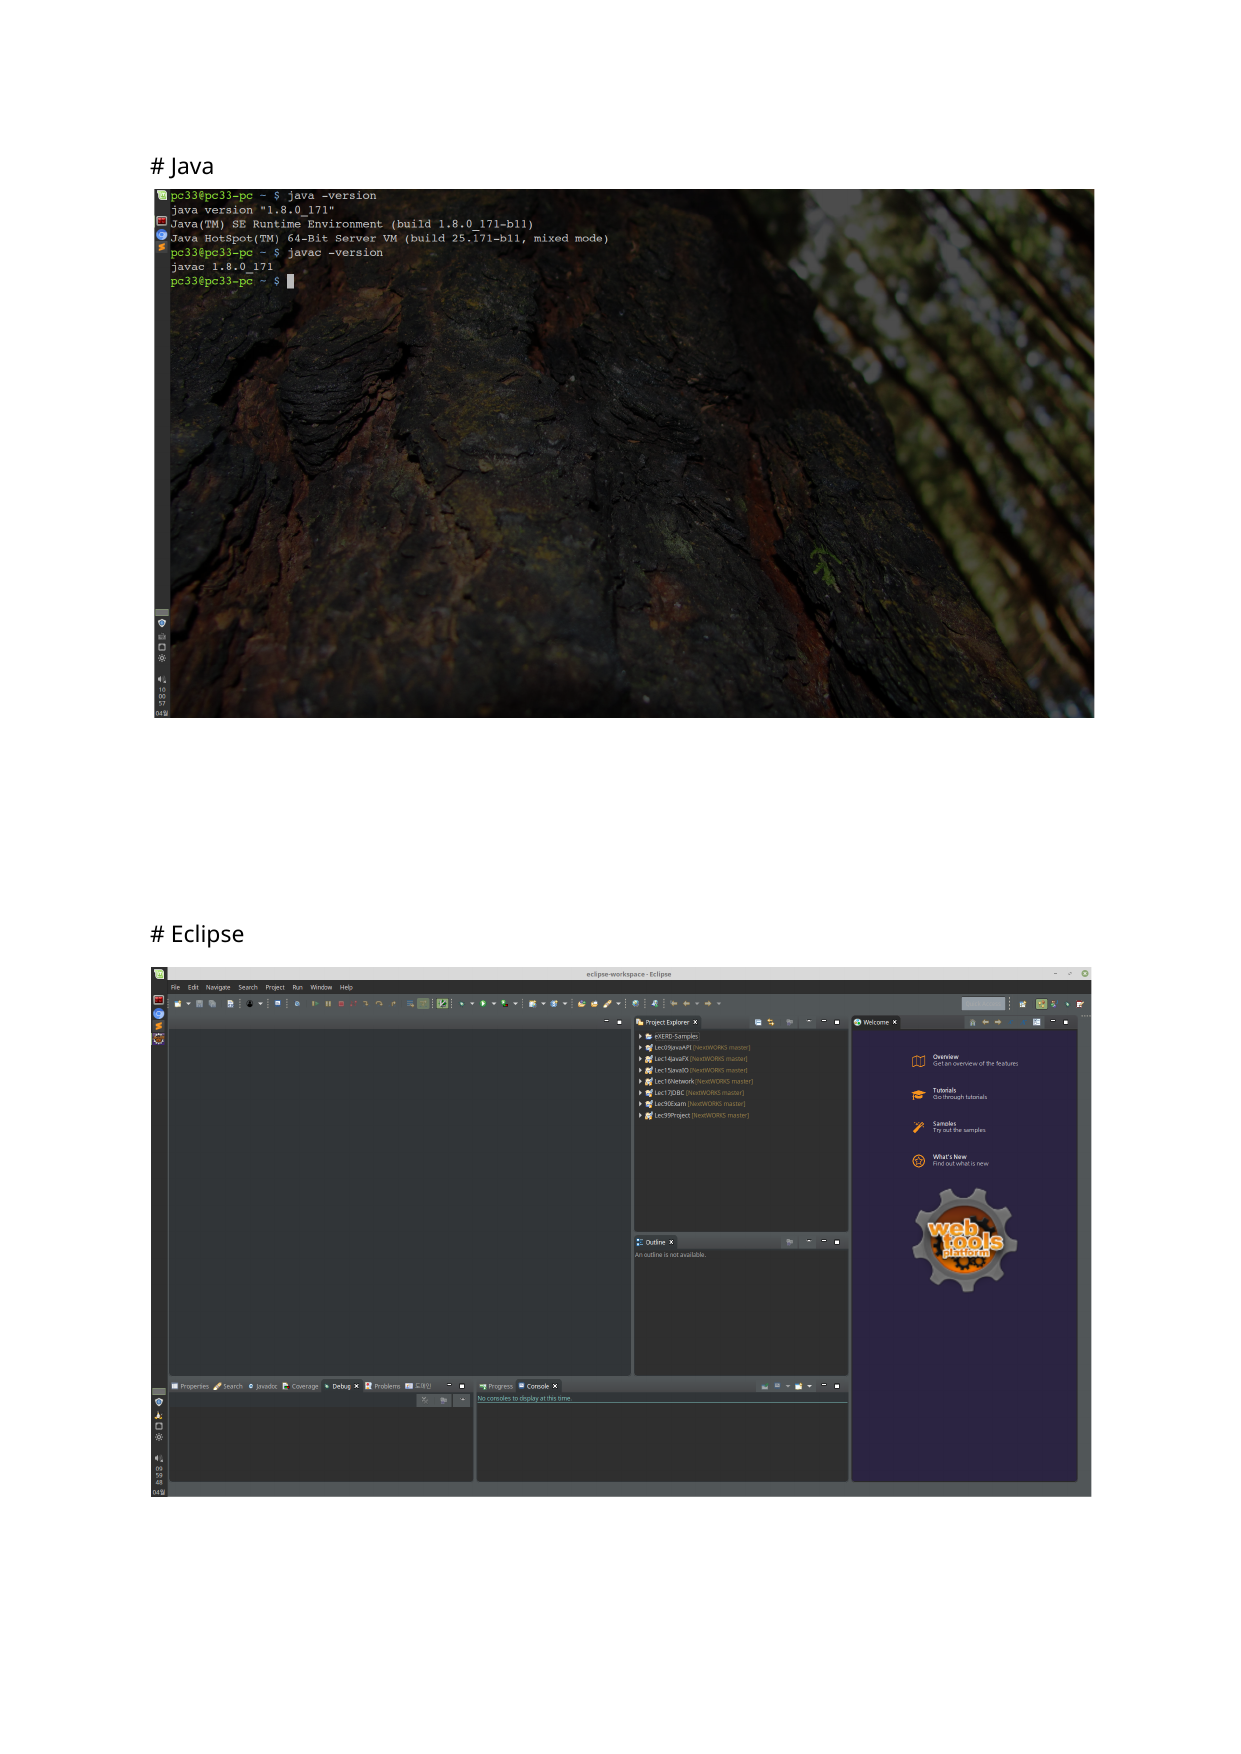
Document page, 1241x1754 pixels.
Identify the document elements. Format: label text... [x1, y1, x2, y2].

text # Java [150, 150, 1090, 181]
text # Eclipse [150, 918, 1090, 949]
picture [154, 189, 1095, 718]
picture [151, 967, 1092, 1497]
